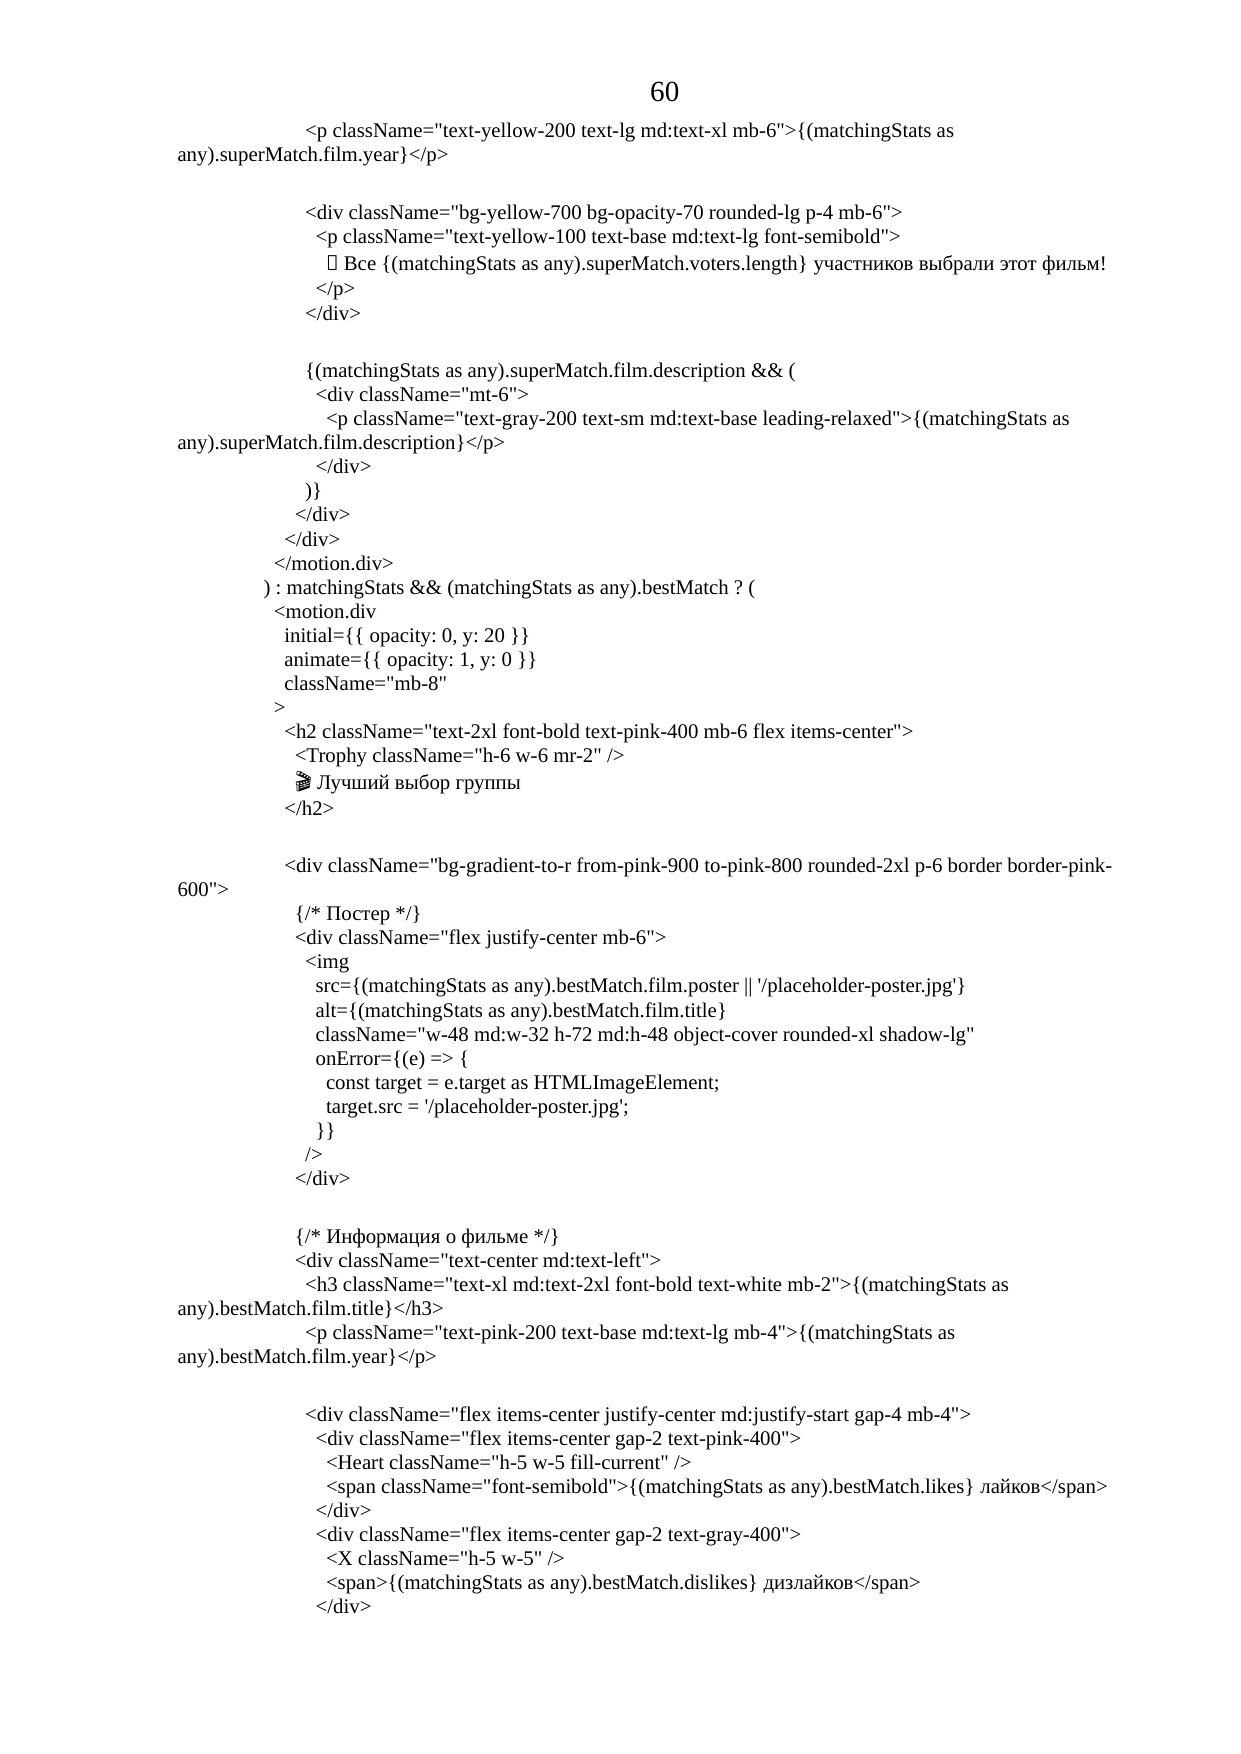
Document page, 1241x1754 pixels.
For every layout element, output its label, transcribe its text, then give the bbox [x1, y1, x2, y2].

text src={(matchingStats as any).bestMatch.film.poster || '/placeholder-poster.jpg'} [177, 973, 1152, 997]
text <div className="flex justify-center mb-6"> [177, 925, 1152, 949]
text <span className="font-semibold">{(matchingStats as any).bestMatch.likes} лайков</span> [177, 1474, 1152, 1498]
text <X className="h-5 w-5" /> [177, 1546, 1152, 1570]
text <p className="text-gray-200 text-sm md:text-base leading-relaxed">{(matchingStats as any).superMatch.film.description}</p> [177, 406, 1152, 454]
text const target = e.target as HTMLImageElement; [177, 1070, 1152, 1094]
text {(matchingStats as any).superMatch.film.description && ( [177, 358, 1152, 382]
text <p className="text-pink-200 text-base md:text-lg mb-4">{(matchingStats as any).bestMatch.film.year}</p> [177, 1320, 1152, 1368]
text <h2 className="text-2xl font-bold text-pink-400 mb-6 flex items-center"> [177, 719, 1152, 743]
text > [177, 695, 1152, 719]
text <img [177, 949, 1152, 973]
text <p className="text-yellow-200 text-lg md:text-xl mb-6">{(matchingStats as any).superMatch.film.year}</p> [177, 118, 1152, 166]
text onError={(e) => { [177, 1046, 1152, 1070]
text <span>{(matchingStats as any).bestMatch.dislikes} дизлайков</span> [177, 1570, 1152, 1594]
text </p> [177, 276, 1152, 300]
text {/* Постер */} [177, 901, 1152, 925]
text 🎬 Лучший выбор группы [177, 767, 1152, 796]
text </div> [177, 1594, 1152, 1618]
text target.src = '/placeholder-poster.jpg'; [177, 1094, 1152, 1118]
text </motion.div> [177, 551, 1152, 574]
text animate={{ opacity: 1, y: 0 }} [177, 647, 1152, 671]
text <div className="mt-6"> [177, 382, 1152, 406]
text </div> [177, 1166, 1152, 1190]
text <div className="bg-yellow-700 bg-opacity-70 rounded-lg p-4 mb-6"> [177, 200, 1152, 224]
text <div className="flex items-center gap-2 text-pink-400"> [177, 1426, 1152, 1449]
text <div className="bg-gradient-to-r from-pink-900 to-pink-800 rounded-2xl p-6 border border-pink-600"> [177, 853, 1152, 901]
text </div> [177, 526, 1152, 551]
text <div className="text-center md:text-left"> [177, 1248, 1152, 1272]
text /> [177, 1142, 1152, 1166]
text initial={{ opacity: 0, y: 20 }} [177, 623, 1152, 647]
text </div> [177, 300, 1152, 324]
text }} [177, 1118, 1152, 1142]
text <p className="text-yellow-100 text-base md:text-lg font-semibold"> [177, 224, 1152, 248]
text </h2> [177, 796, 1152, 819]
text </div> [177, 454, 1152, 478]
text )} [177, 478, 1152, 502]
text <div className="flex items-center gap-2 text-gray-400"> [177, 1522, 1152, 1546]
text <div className="flex items-center justify-center md:justify-start gap-4 mb-4"> [177, 1401, 1152, 1426]
text <Trophy className="h-6 w-6 mr-2" /> [177, 743, 1152, 767]
text alt={(matchingStats as any).bestMatch.film.title} [177, 997, 1152, 1022]
text {/* Информация о фильме */} [177, 1223, 1152, 1248]
text </div> [177, 1498, 1152, 1522]
text <h3 className="text-xl md:text-2xl font-bold text-white mb-2">{(matchingStats as any).bestMatch.film.title}</h3> [177, 1272, 1152, 1320]
text </div> [177, 502, 1152, 526]
text className="w-48 md:w-32 h-72 md:h-48 object-cover rounded-xl shadow-lg" [177, 1022, 1152, 1046]
text className="mb-8" [177, 671, 1152, 695]
text ) : matchingStats && (matchingStats as any).bestMatch ? ( [177, 574, 1152, 599]
text <Heart className="h-5 w-5 fill-current" /> [177, 1449, 1152, 1474]
text ✨ Все {(matchingStats as any).superMatch.voters.length} участников выбрали этот фильм! [177, 248, 1152, 276]
text <motion.div [177, 599, 1152, 623]
